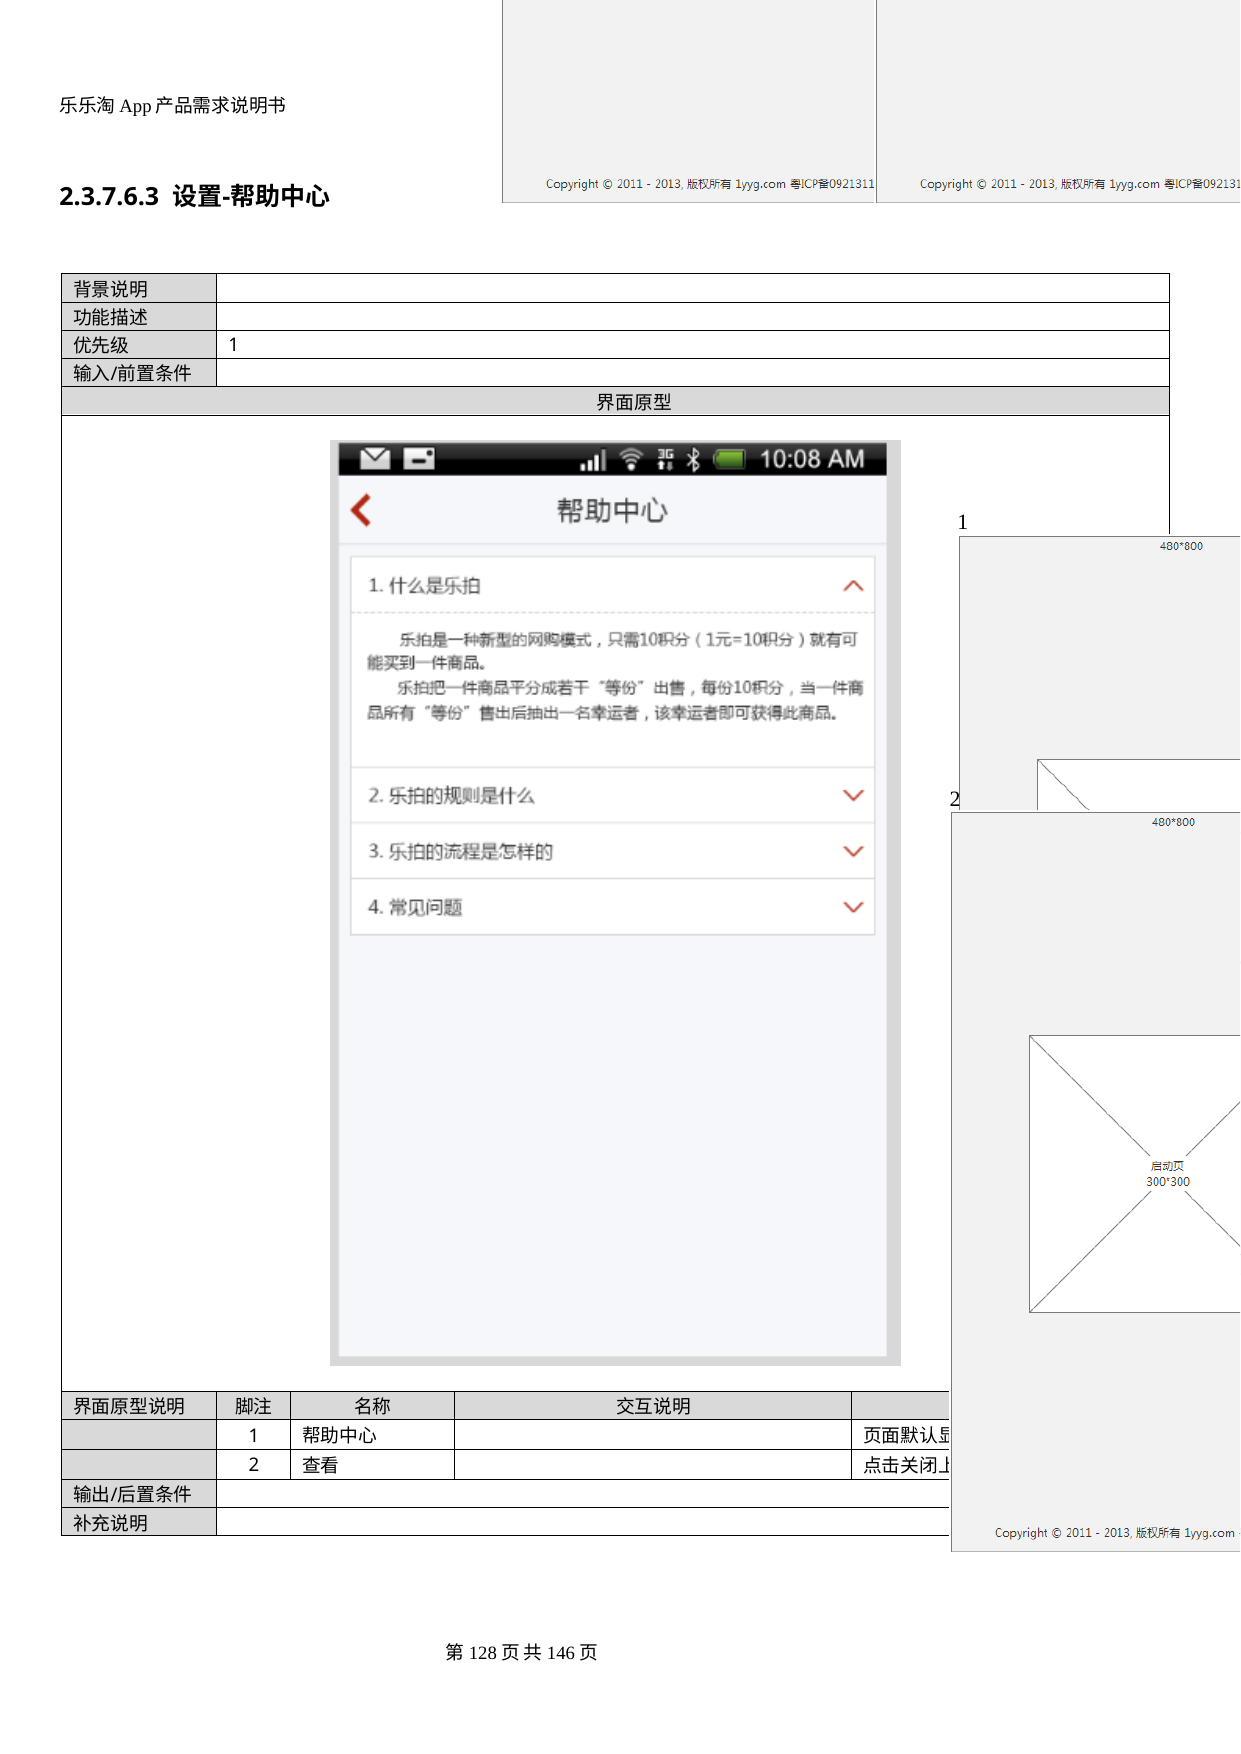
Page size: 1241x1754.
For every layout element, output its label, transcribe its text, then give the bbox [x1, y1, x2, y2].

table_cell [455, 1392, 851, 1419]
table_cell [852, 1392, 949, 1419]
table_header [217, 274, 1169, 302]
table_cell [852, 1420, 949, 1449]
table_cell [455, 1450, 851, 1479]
picture [330, 440, 901, 1366]
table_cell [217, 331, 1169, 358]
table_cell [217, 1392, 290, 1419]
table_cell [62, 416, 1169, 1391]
picture [500, 0, 1241, 203]
text 2.3.7.6.3 设置-帮助中心 [59, 162, 1181, 227]
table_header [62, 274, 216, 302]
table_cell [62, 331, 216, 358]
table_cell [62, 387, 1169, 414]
picture [949, 534, 1241, 1552]
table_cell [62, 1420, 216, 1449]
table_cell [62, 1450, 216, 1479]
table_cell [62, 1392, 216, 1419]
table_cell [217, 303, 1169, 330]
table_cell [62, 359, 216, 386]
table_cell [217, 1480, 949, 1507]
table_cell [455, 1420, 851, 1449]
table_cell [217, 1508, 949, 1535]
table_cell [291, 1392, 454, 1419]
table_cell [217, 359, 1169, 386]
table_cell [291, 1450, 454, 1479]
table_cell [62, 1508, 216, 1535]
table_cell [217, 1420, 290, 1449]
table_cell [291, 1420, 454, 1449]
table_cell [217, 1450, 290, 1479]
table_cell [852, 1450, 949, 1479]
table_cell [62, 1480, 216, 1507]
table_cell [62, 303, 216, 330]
